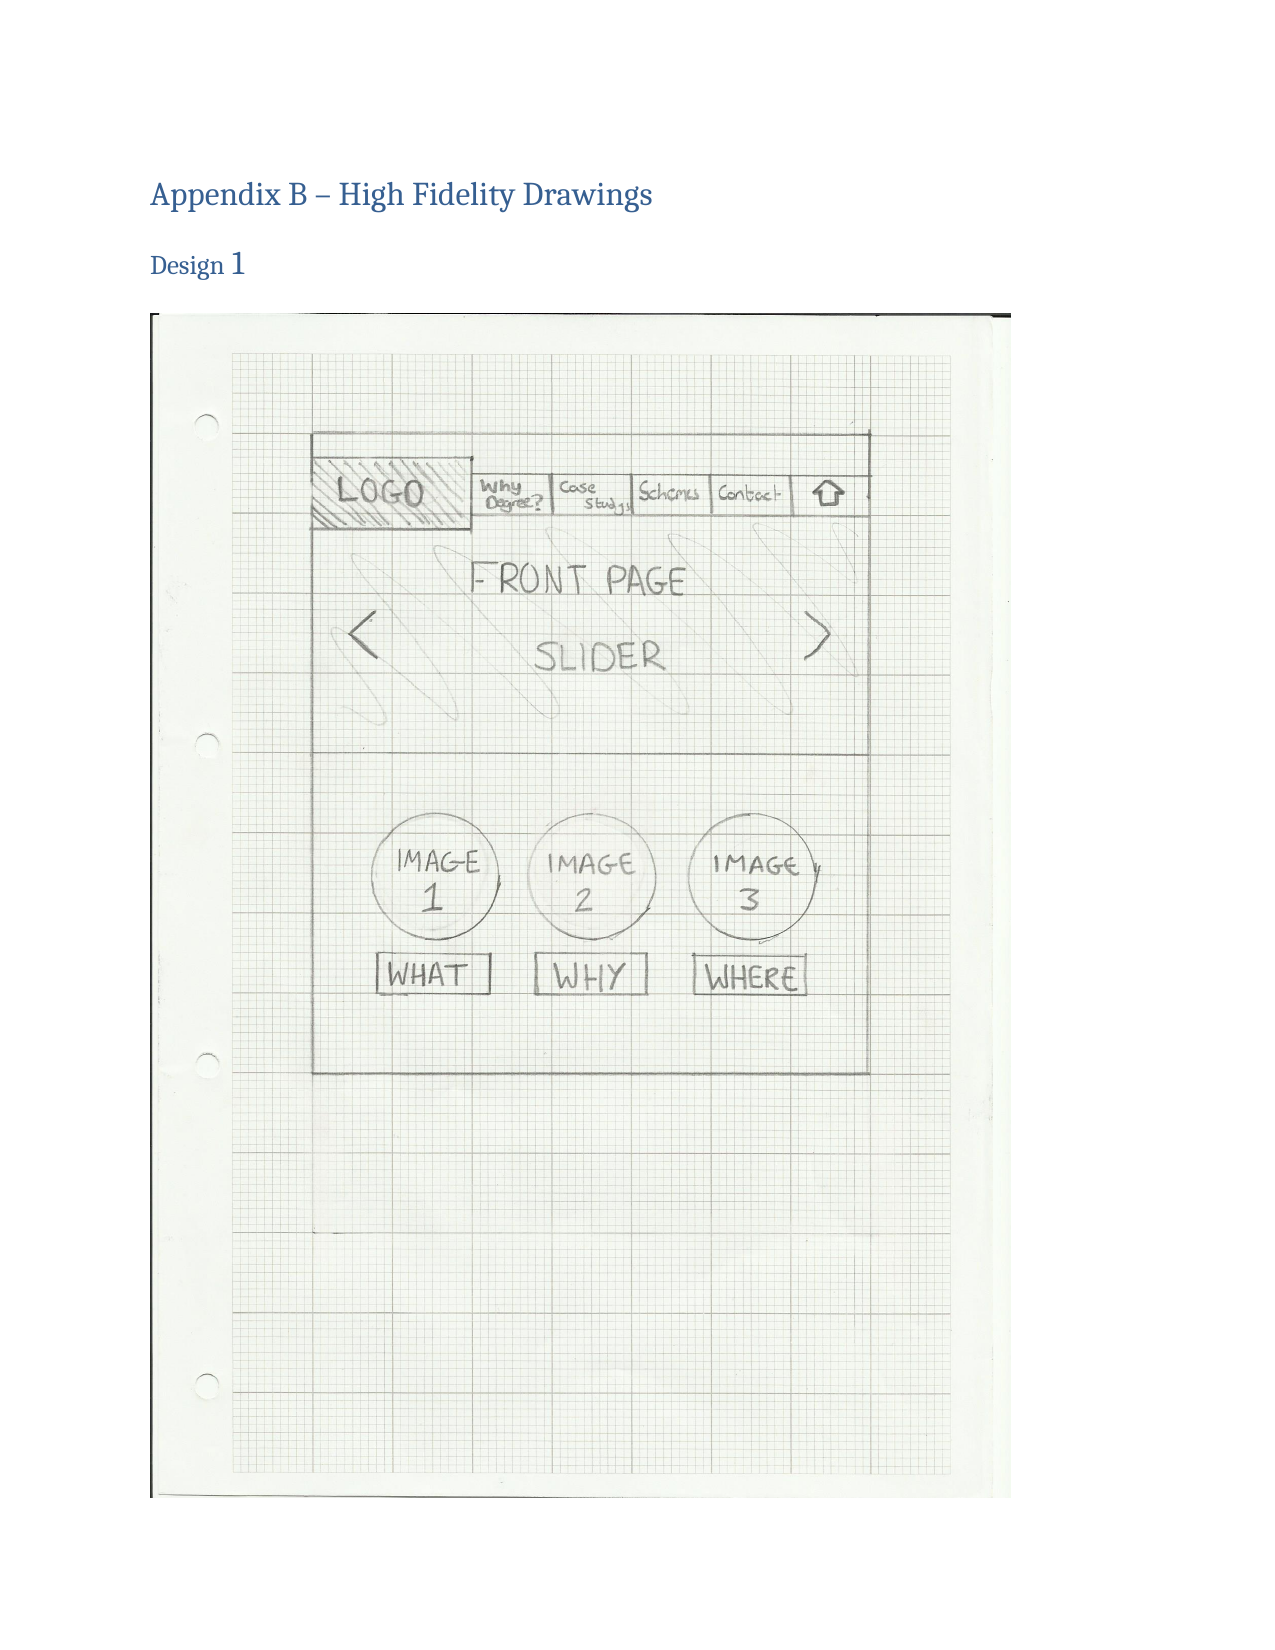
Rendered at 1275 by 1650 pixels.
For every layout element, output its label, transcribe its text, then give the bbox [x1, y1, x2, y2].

subtitle Appendix B – High Fidelity Drawings [150, 175, 1125, 213]
subtitle Design 1 [150, 244, 1125, 282]
picture [150, 313, 1011, 1498]
